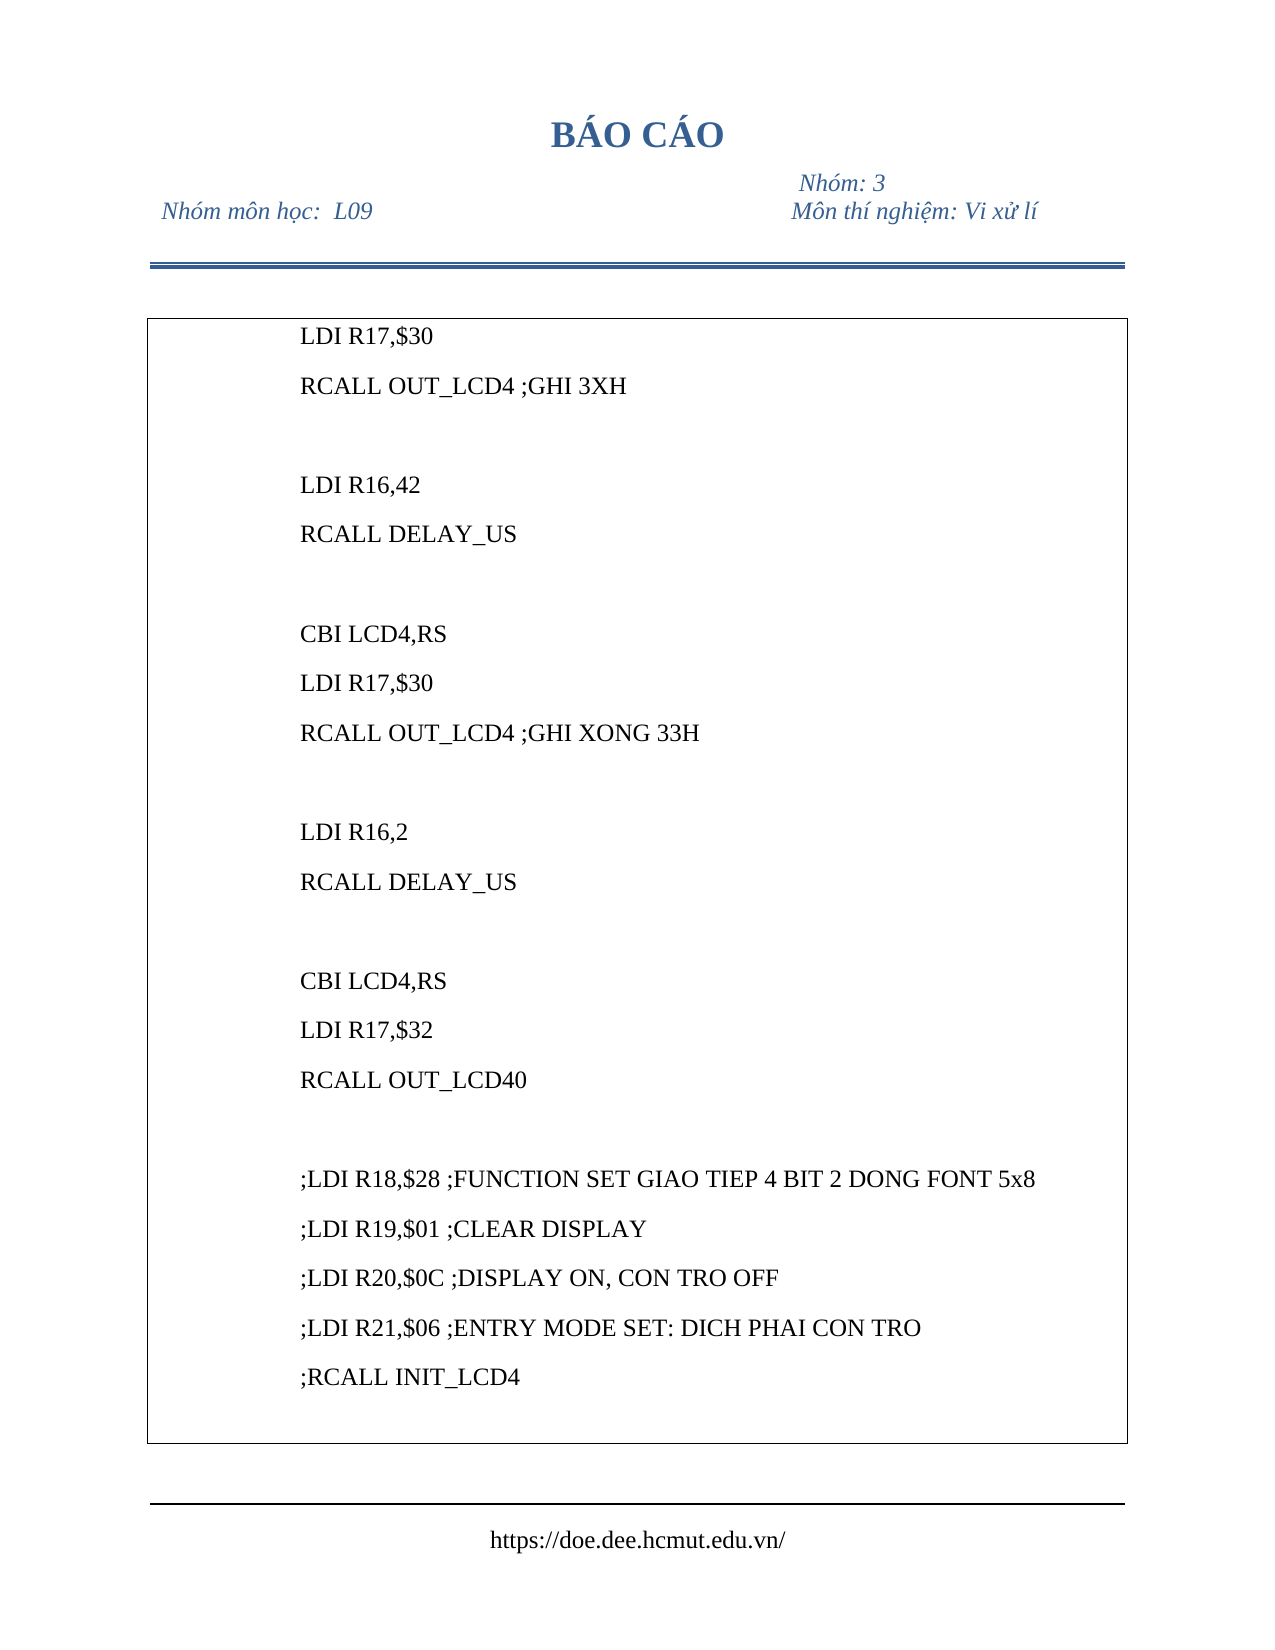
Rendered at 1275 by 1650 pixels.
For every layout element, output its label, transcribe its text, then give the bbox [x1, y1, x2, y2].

text RCALL OUT_LCD40 [148, 1062, 1127, 1094]
text LDI R16,2 [148, 814, 1127, 846]
text CBI LCD4,RS [148, 616, 1127, 647]
text ;LDI R21,$06 ;ENTRY MODE SET: DICH PHAI CON TRO [148, 1310, 1127, 1342]
text RCALL DELAY_US [148, 863, 1127, 895]
text LDI R17,$30 [148, 319, 1127, 350]
text LDI R16,42 [148, 467, 1127, 499]
text CBI LCD4,RS [148, 963, 1127, 994]
text ;RCALL INIT_LCD4 [148, 1359, 1127, 1391]
text RCALL DELAY_US [148, 516, 1127, 548]
text ;LDI R20,$0C ;DISPLAY ON, CON TRO OFF [148, 1260, 1127, 1292]
text ;LDI R18,$28 ;FUNCTION SET GIAO TIEP 4 BIT 2 DONG FONT 5x8 [148, 1161, 1127, 1193]
text LDI R17,$32 [148, 1012, 1127, 1044]
text RCALL OUT_LCD4 ;GHI XONG 33H [148, 715, 1127, 747]
text LDI R17,$30 [148, 665, 1127, 697]
text ;LDI R19,$01 ;CLEAR DISPLAY [148, 1211, 1127, 1242]
text RCALL OUT_LCD4 ;GHI 3XH [148, 368, 1127, 399]
